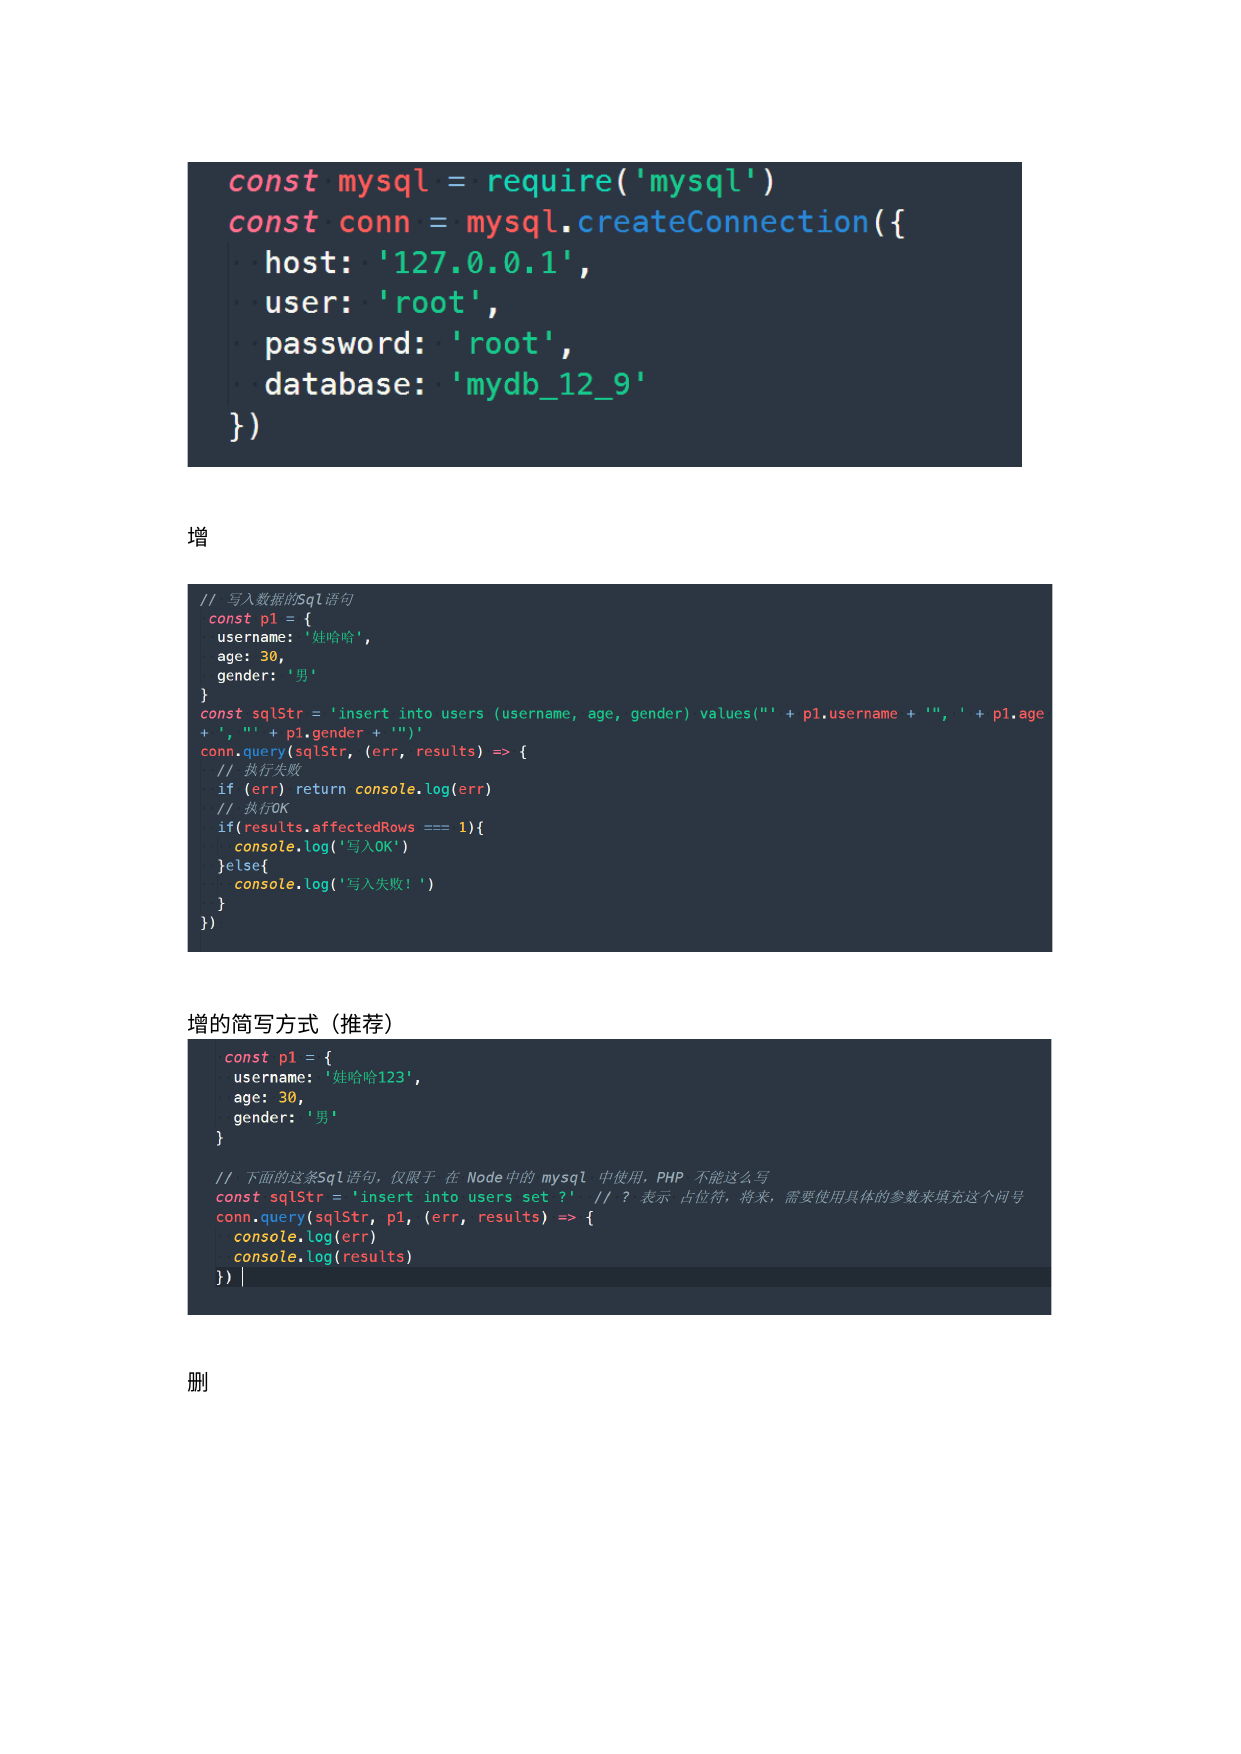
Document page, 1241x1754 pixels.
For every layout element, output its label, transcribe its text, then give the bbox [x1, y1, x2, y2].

text 增 [187, 519, 1053, 552]
picture [187, 584, 1053, 952]
picture [187, 162, 1022, 467]
text 删 [187, 1364, 1053, 1397]
text 增的简写方式（推荐） [187, 1007, 1053, 1039]
picture [187, 1039, 1052, 1315]
